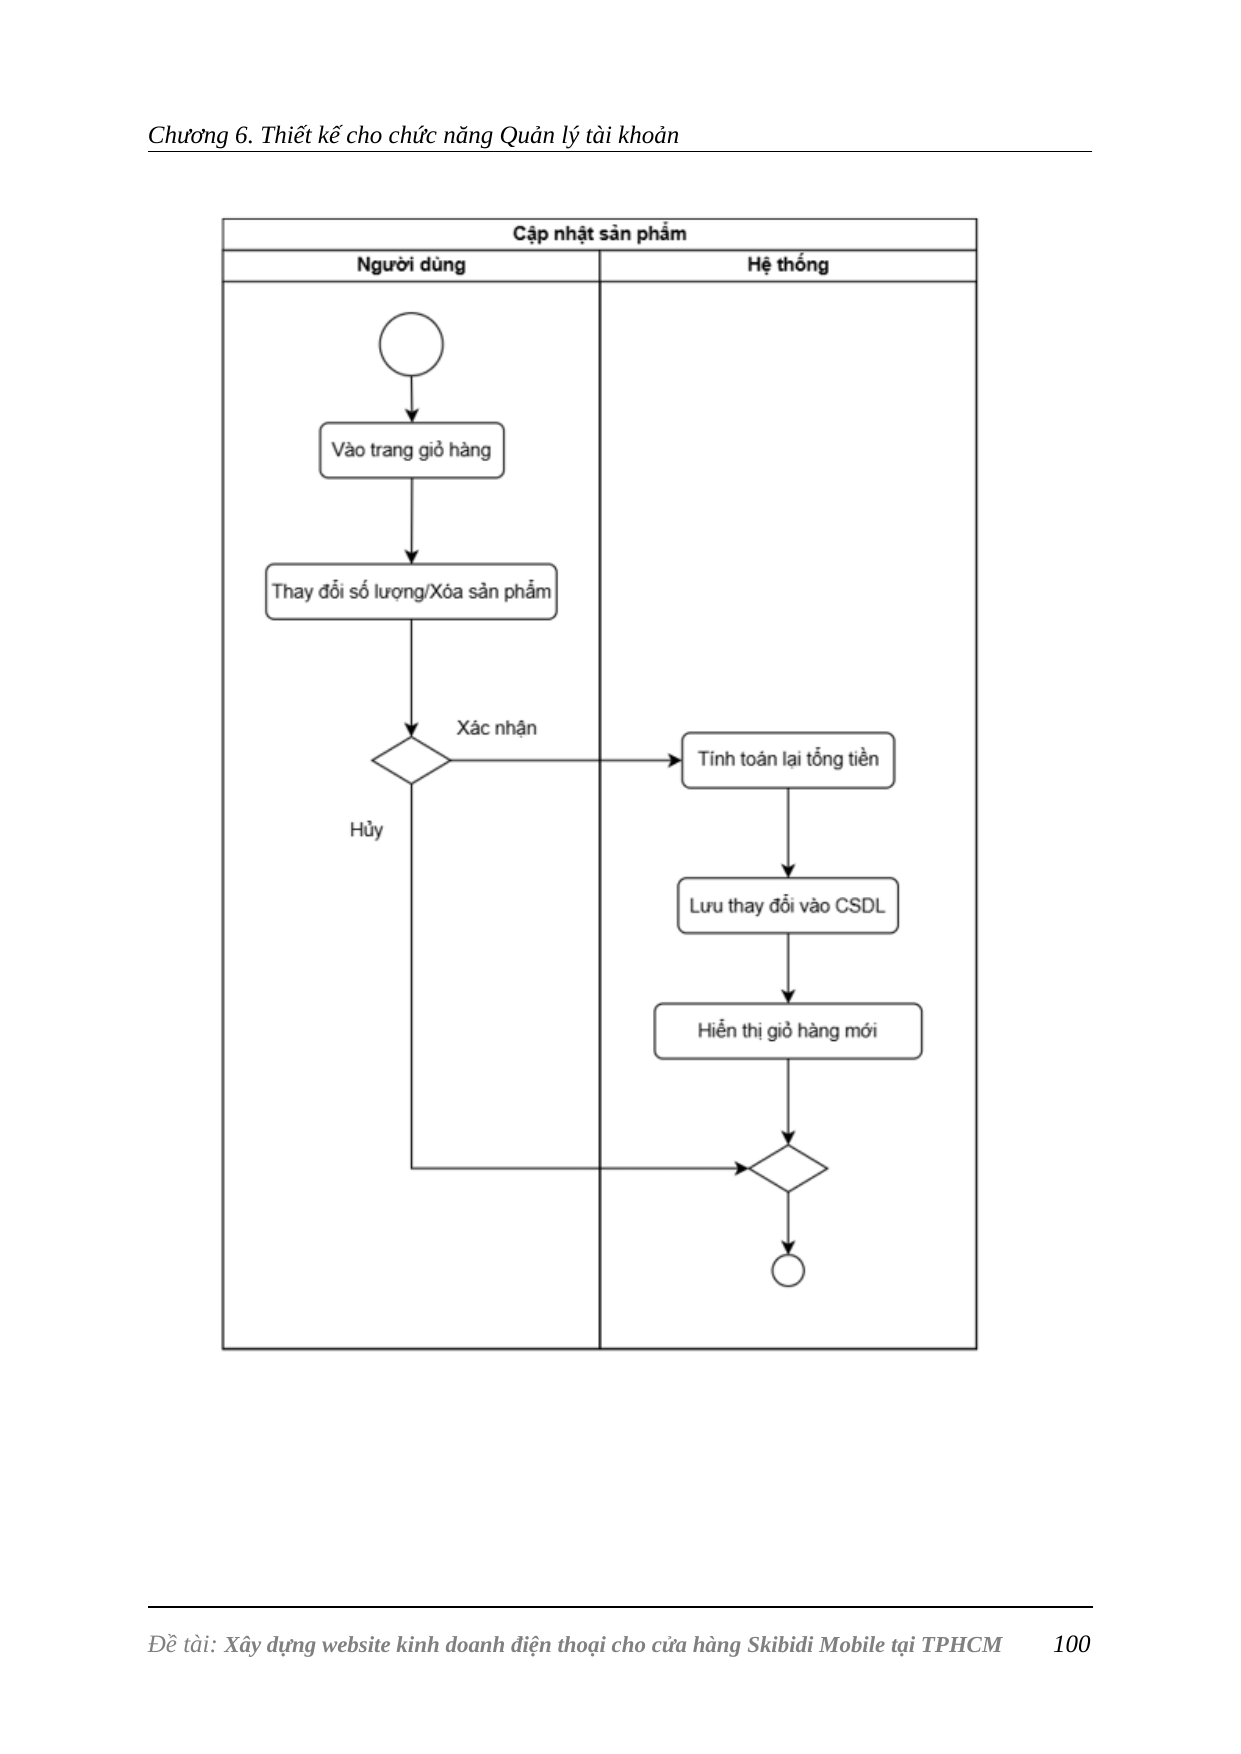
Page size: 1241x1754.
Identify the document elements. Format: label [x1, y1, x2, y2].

picture [206, 206, 1001, 1367]
